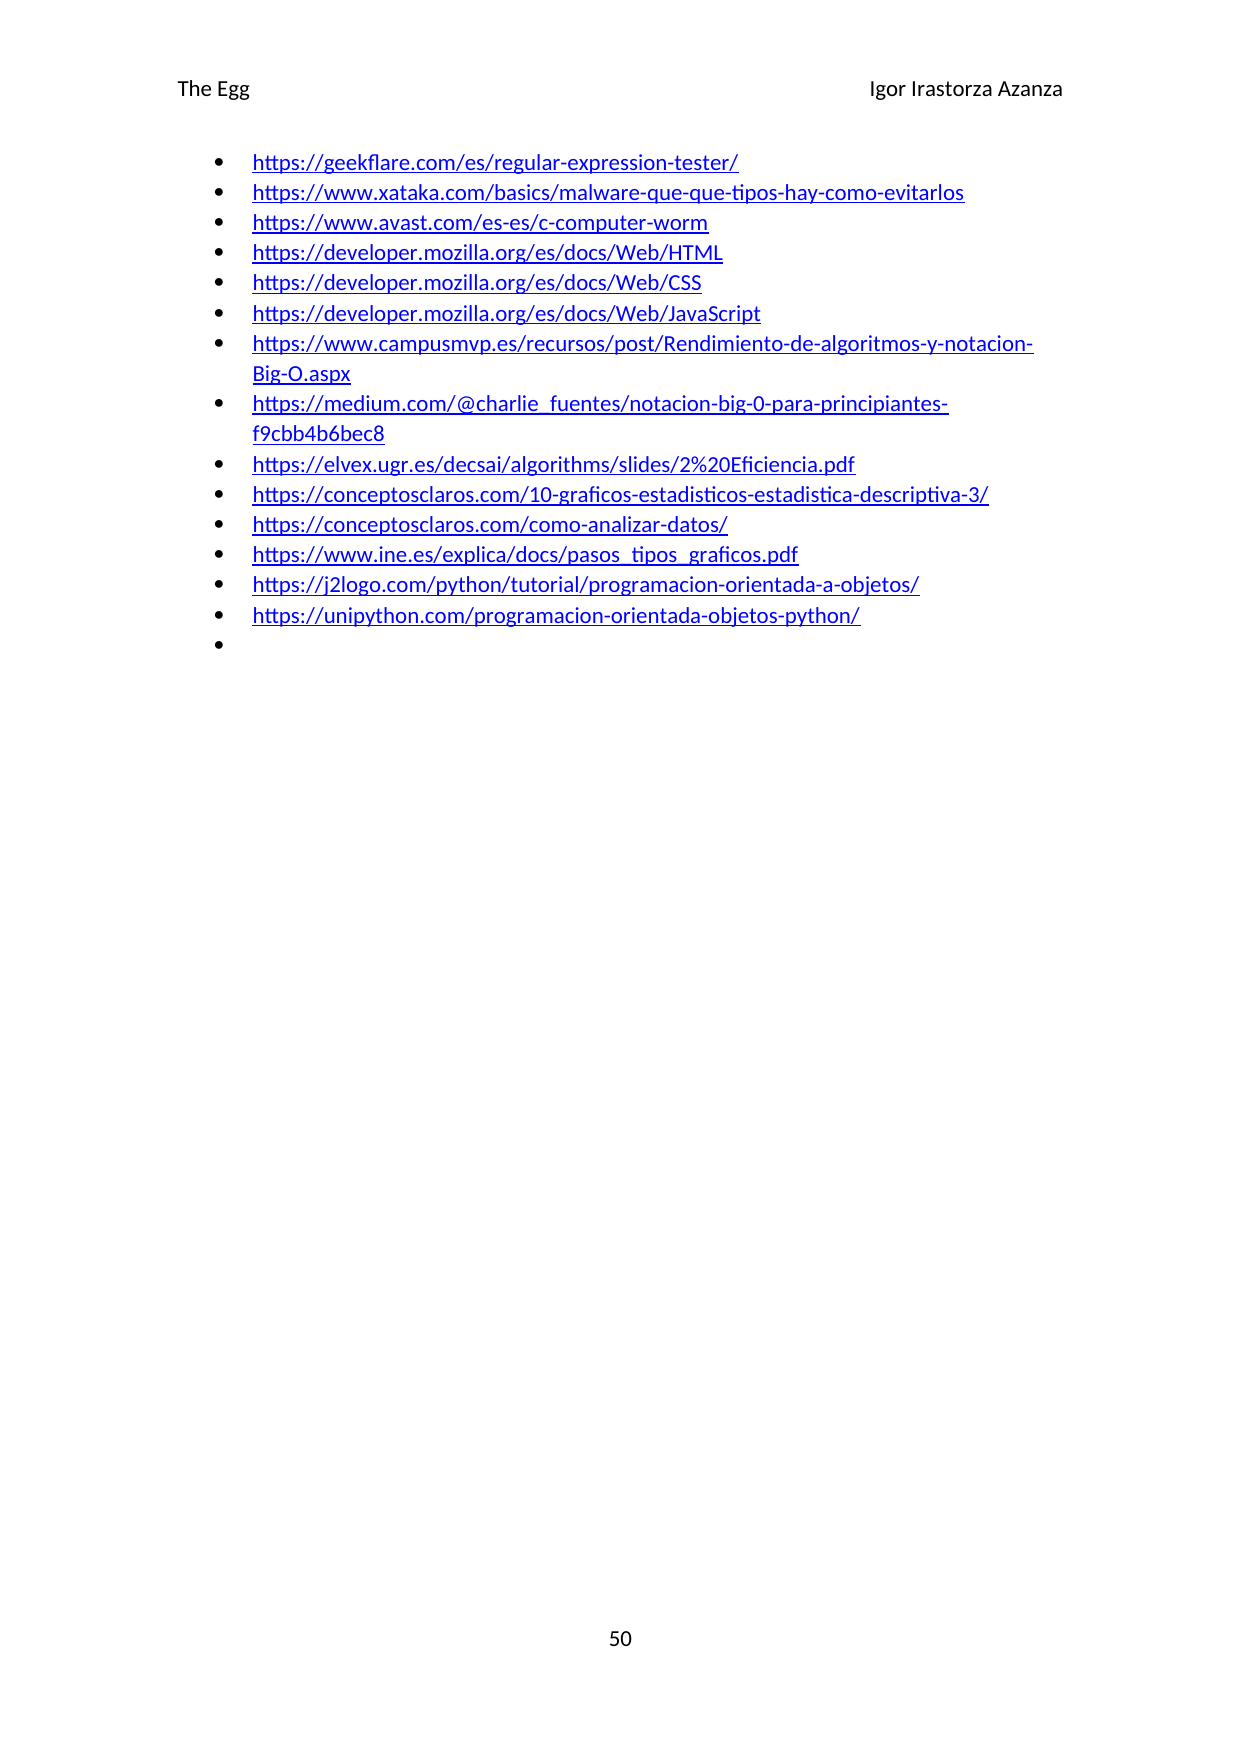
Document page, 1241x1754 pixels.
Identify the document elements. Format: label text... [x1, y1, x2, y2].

list https://developer.mozilla.org/es/docs/Web/JavaScript [215, 299, 1063, 327]
list https://geekflare.com/es/regular-expression-tester/ [215, 148, 1063, 176]
list https://www.ine.es/explica/docs/pasos_tipos_graficos.pdf [215, 540, 1063, 568]
list https://elvex.ugr.es/decsai/algorithms/slides/2%20Eficiencia.pdf [215, 450, 1063, 478]
list https://developer.mozilla.org/es/docs/Web/HTML [215, 238, 1063, 266]
list https://www.xataka.com/basics/malware-que-que-tipos-hay-como-evitarlos [215, 178, 1063, 206]
list https://medium.com/@charlie_fuentes/notacion-big-0-para-principiantes-f9cbb4b6bec8 [215, 389, 1063, 447]
list https://unipython.com/programacion-orientada-objetos-python/ [215, 601, 1063, 629]
list https://developer.mozilla.org/es/docs/Web/CSS [215, 268, 1063, 296]
list https://j2logo.com/python/tutorial/programacion-orientada-a-objetos/ [215, 571, 1063, 598]
list https://www.campusmvp.es/recursos/post/Rendimiento-de-algoritmos-y-notacion-Big-O.aspx [215, 329, 1063, 387]
list https://conceptosclaros.com/como-analizar-datos/ [215, 510, 1063, 538]
list https://www.avast.com/es-es/c-computer-worm [215, 208, 1063, 236]
list https://conceptosclaros.com/10-graficos-estadisticos-estadistica-descriptiva-3/ [215, 480, 1063, 508]
